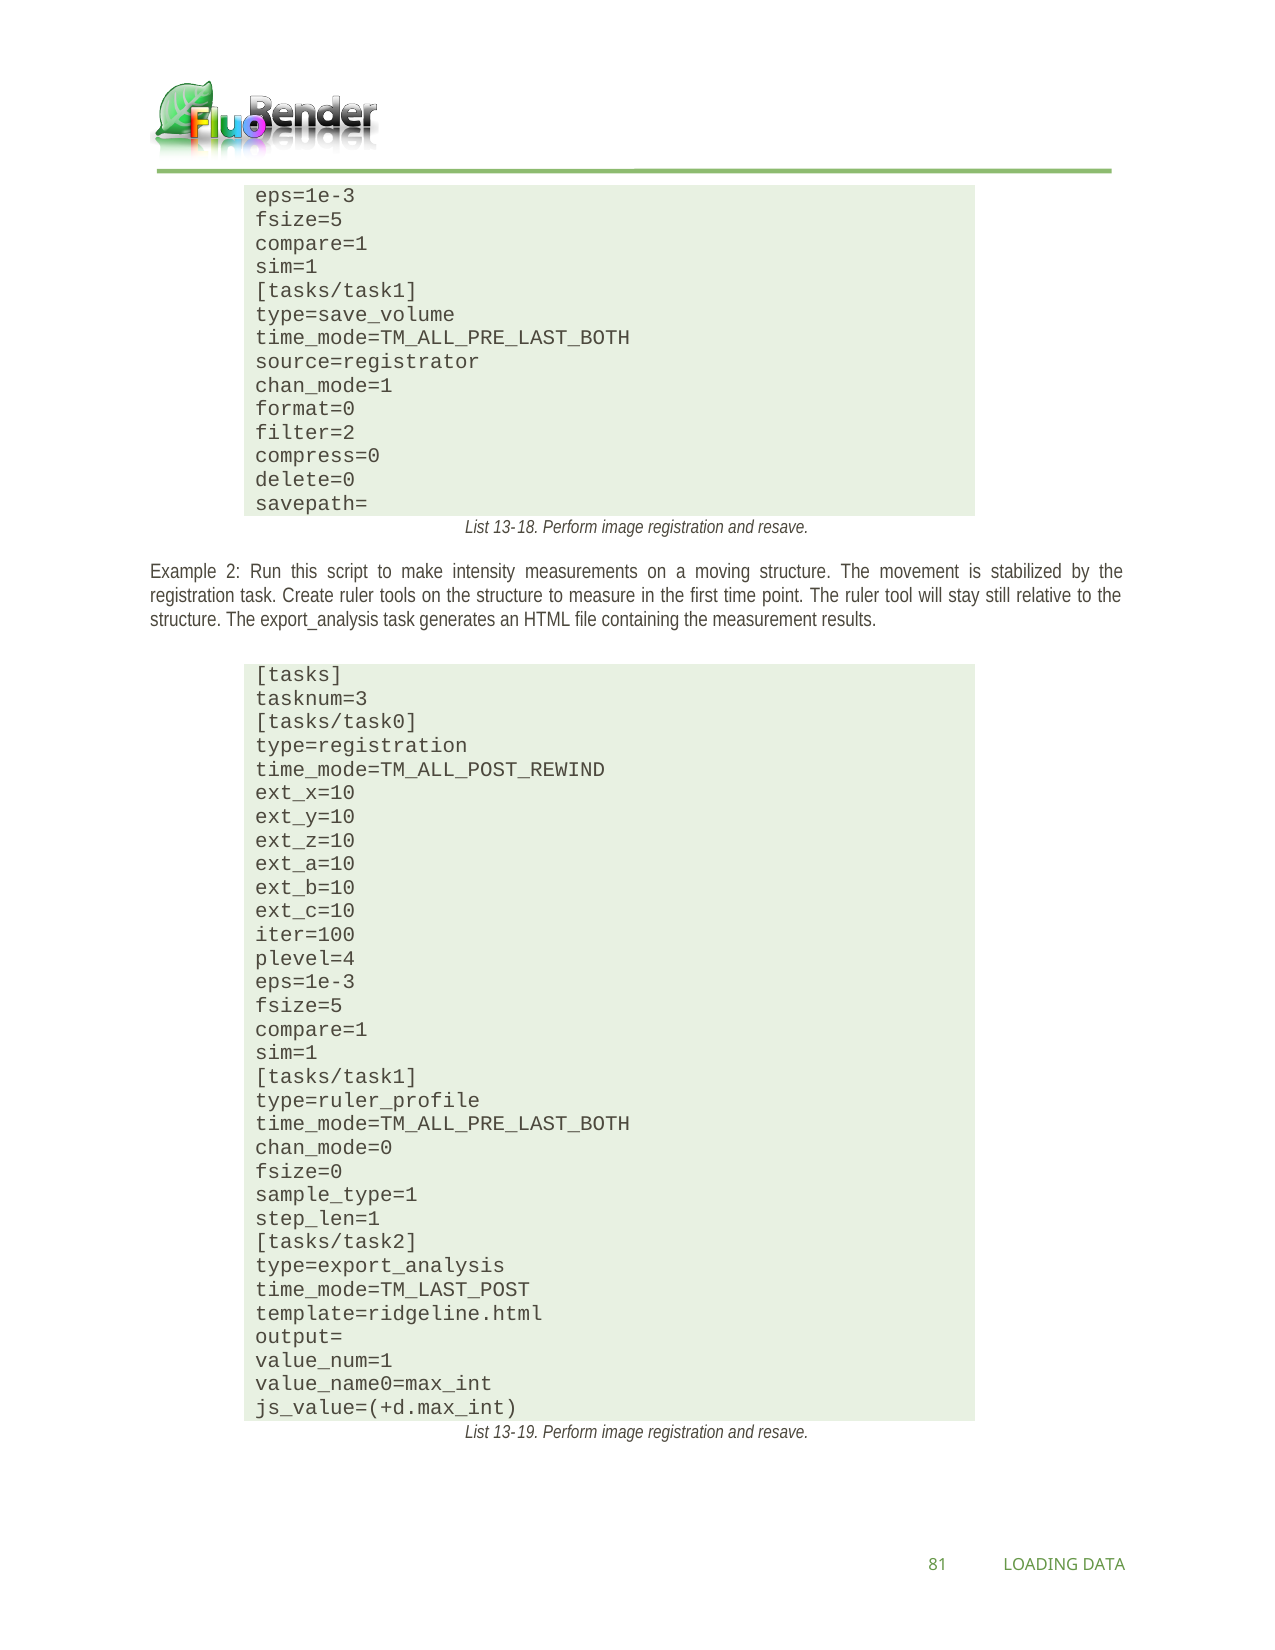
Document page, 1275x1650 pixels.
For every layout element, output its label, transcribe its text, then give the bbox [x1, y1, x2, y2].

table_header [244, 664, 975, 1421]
text Example 2: Run this script to make intensity measurements on a moving structure. The movement is stabilized by the registration task. Create ruler tools on the structure to measure in the first time point. The ruler tool will stay still relative to the structure. The export_analysis task generates an HTML file containing the measurement results. [150, 559, 1125, 631]
picture [150, 75, 379, 162]
text List 13-19. Perform image registration and resave. [150, 1421, 1125, 1442]
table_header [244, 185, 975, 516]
text List 13-18. Perform image registration and resave. [150, 516, 1125, 538]
